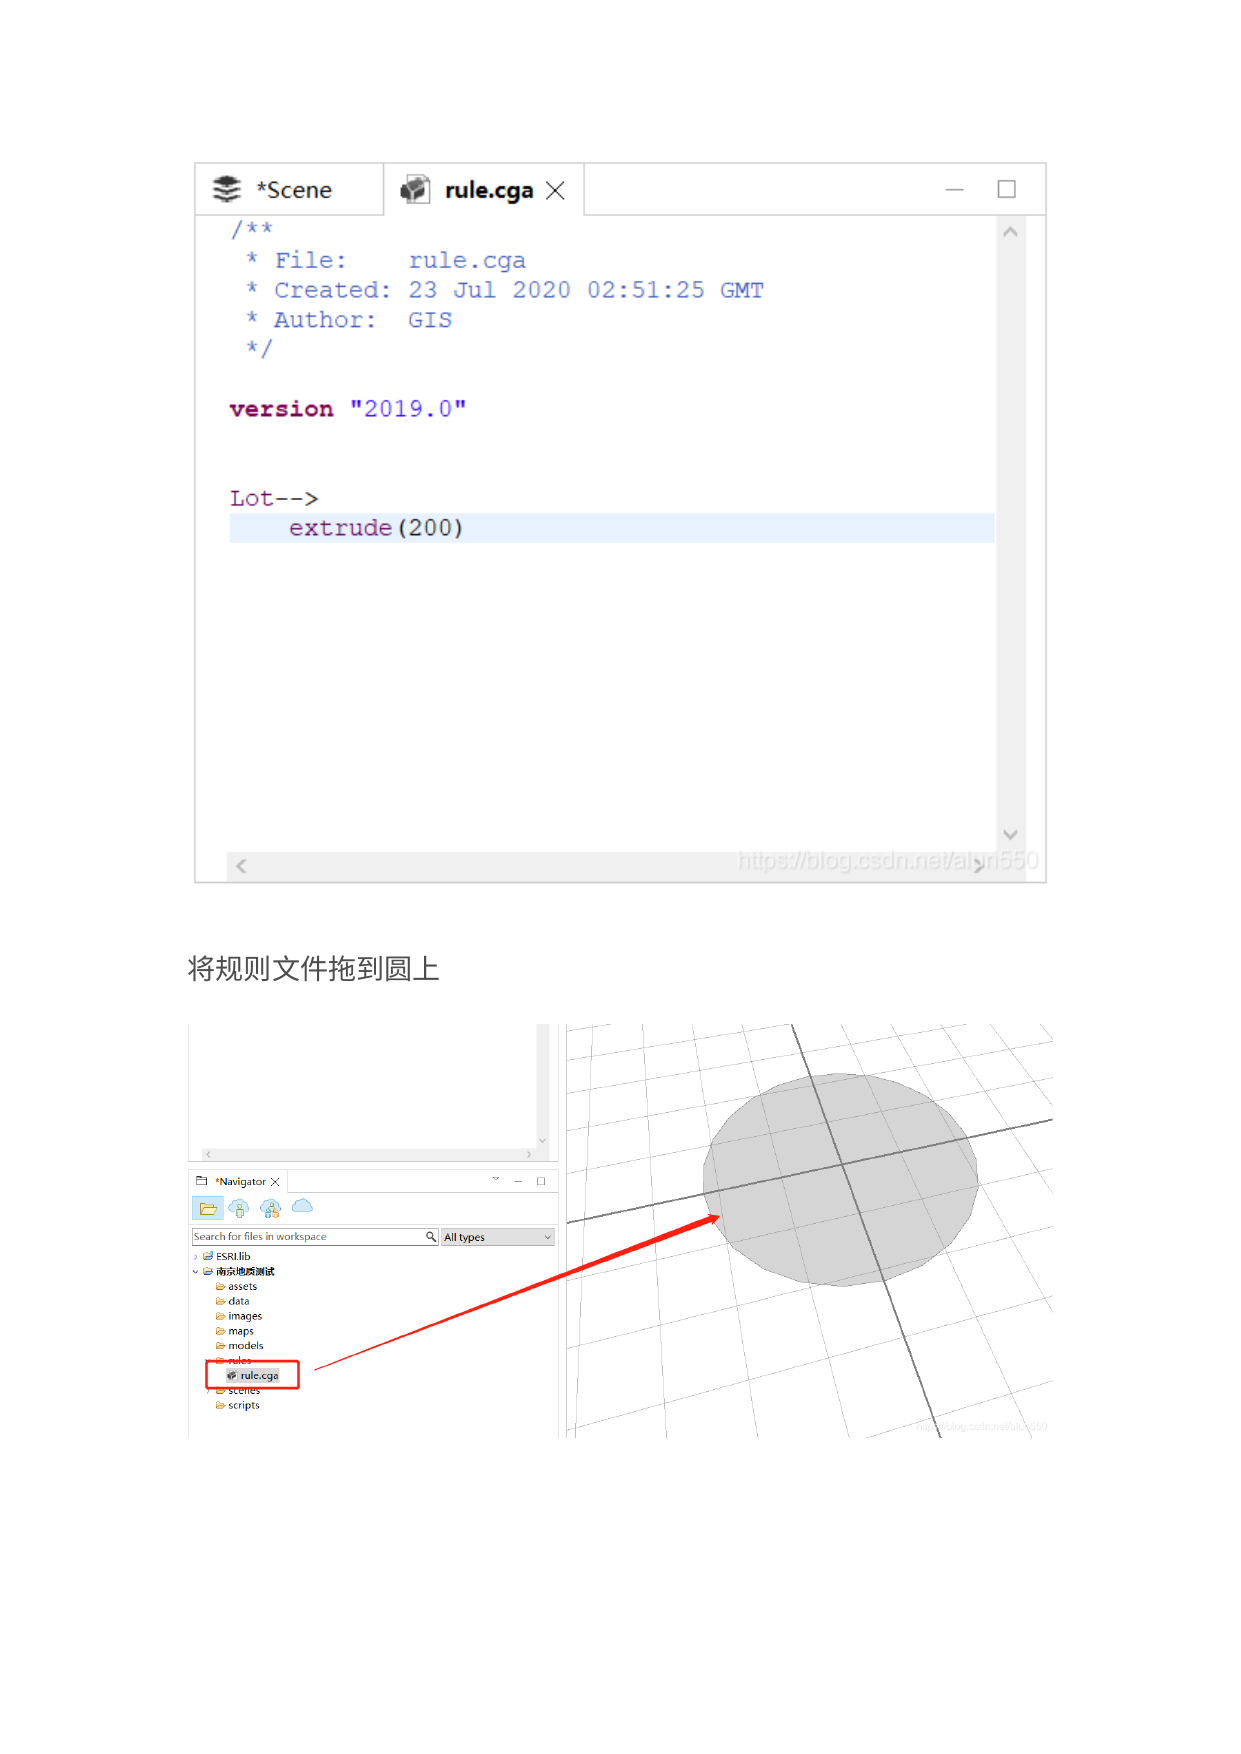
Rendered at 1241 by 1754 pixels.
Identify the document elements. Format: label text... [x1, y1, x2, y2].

picture [187, 1024, 1053, 1438]
picture [187, 162, 1053, 888]
text 将规则文件拖到圆上 [187, 934, 1053, 999]
